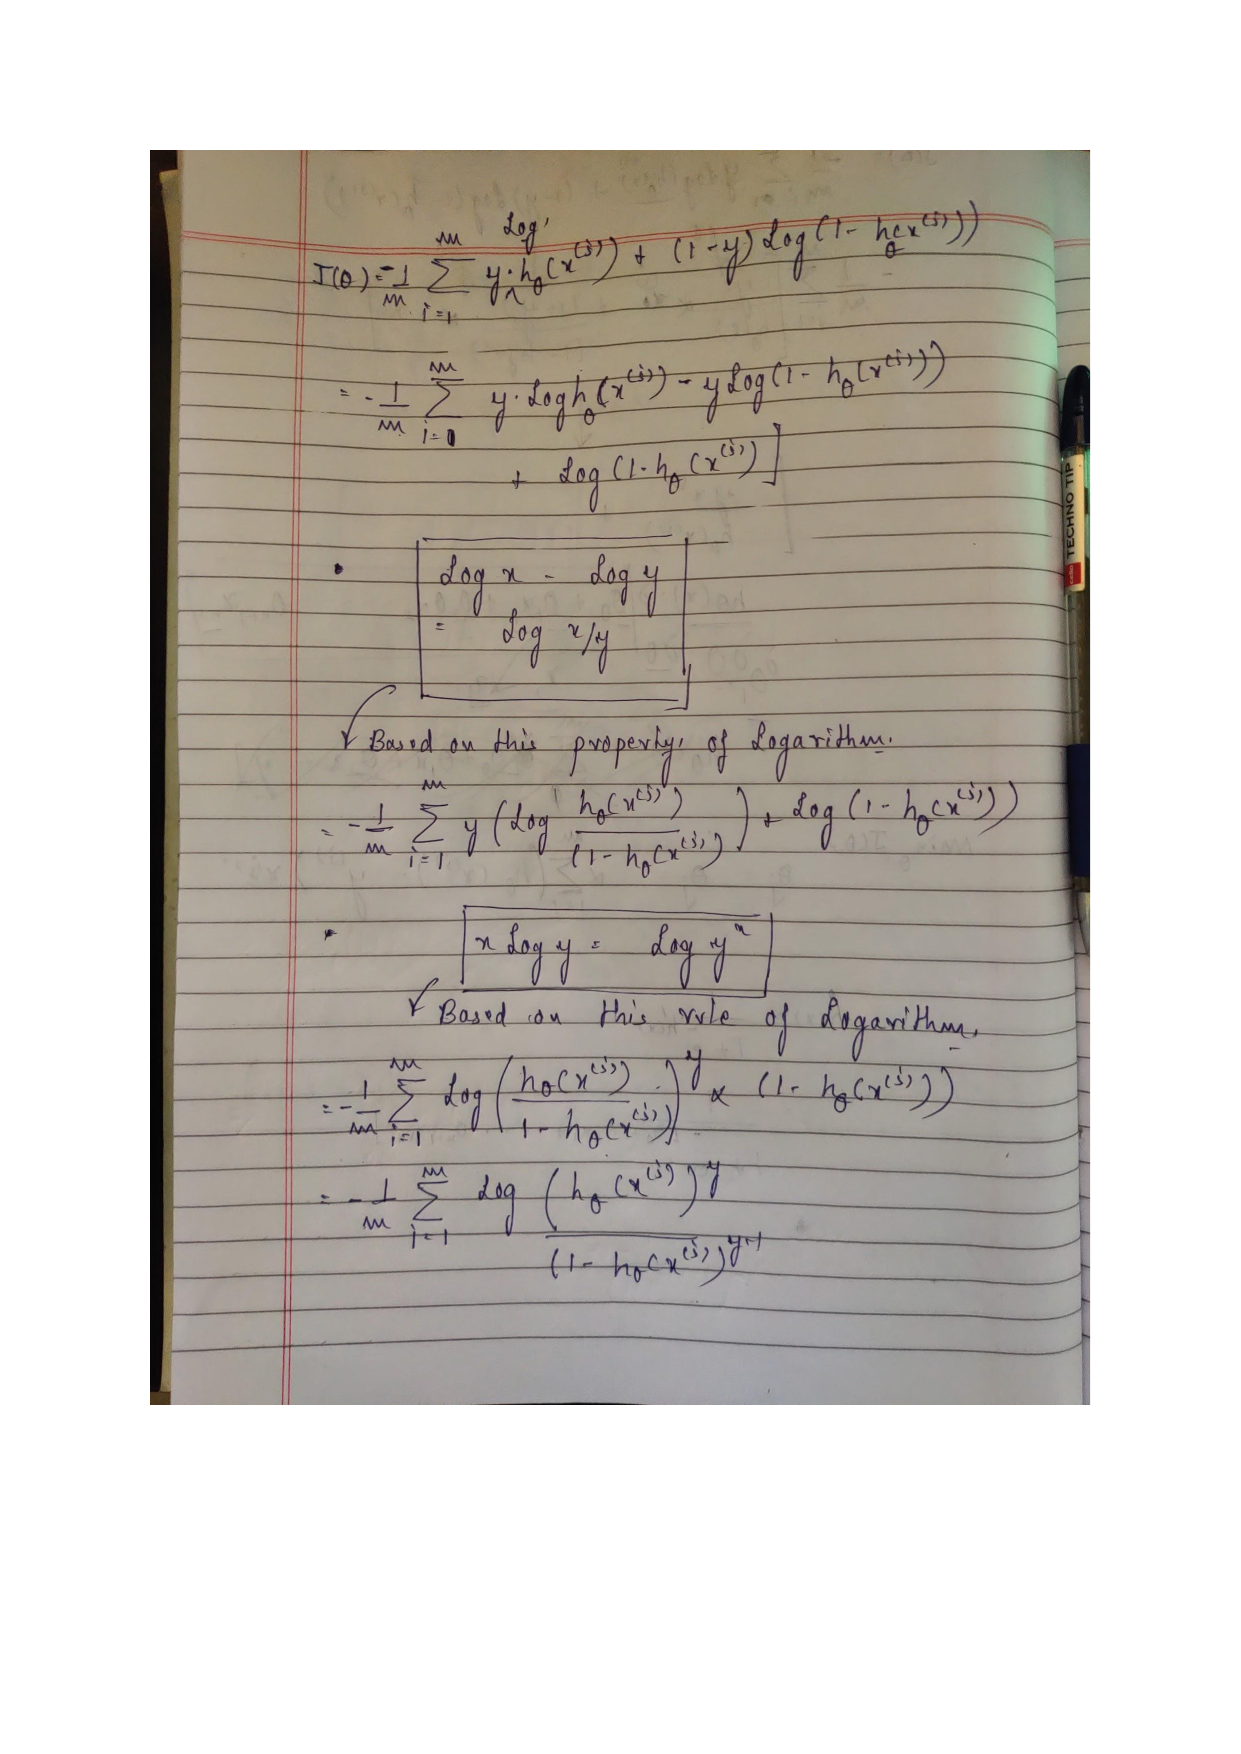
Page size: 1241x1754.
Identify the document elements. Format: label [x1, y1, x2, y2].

picture [150, 150, 1091, 1405]
